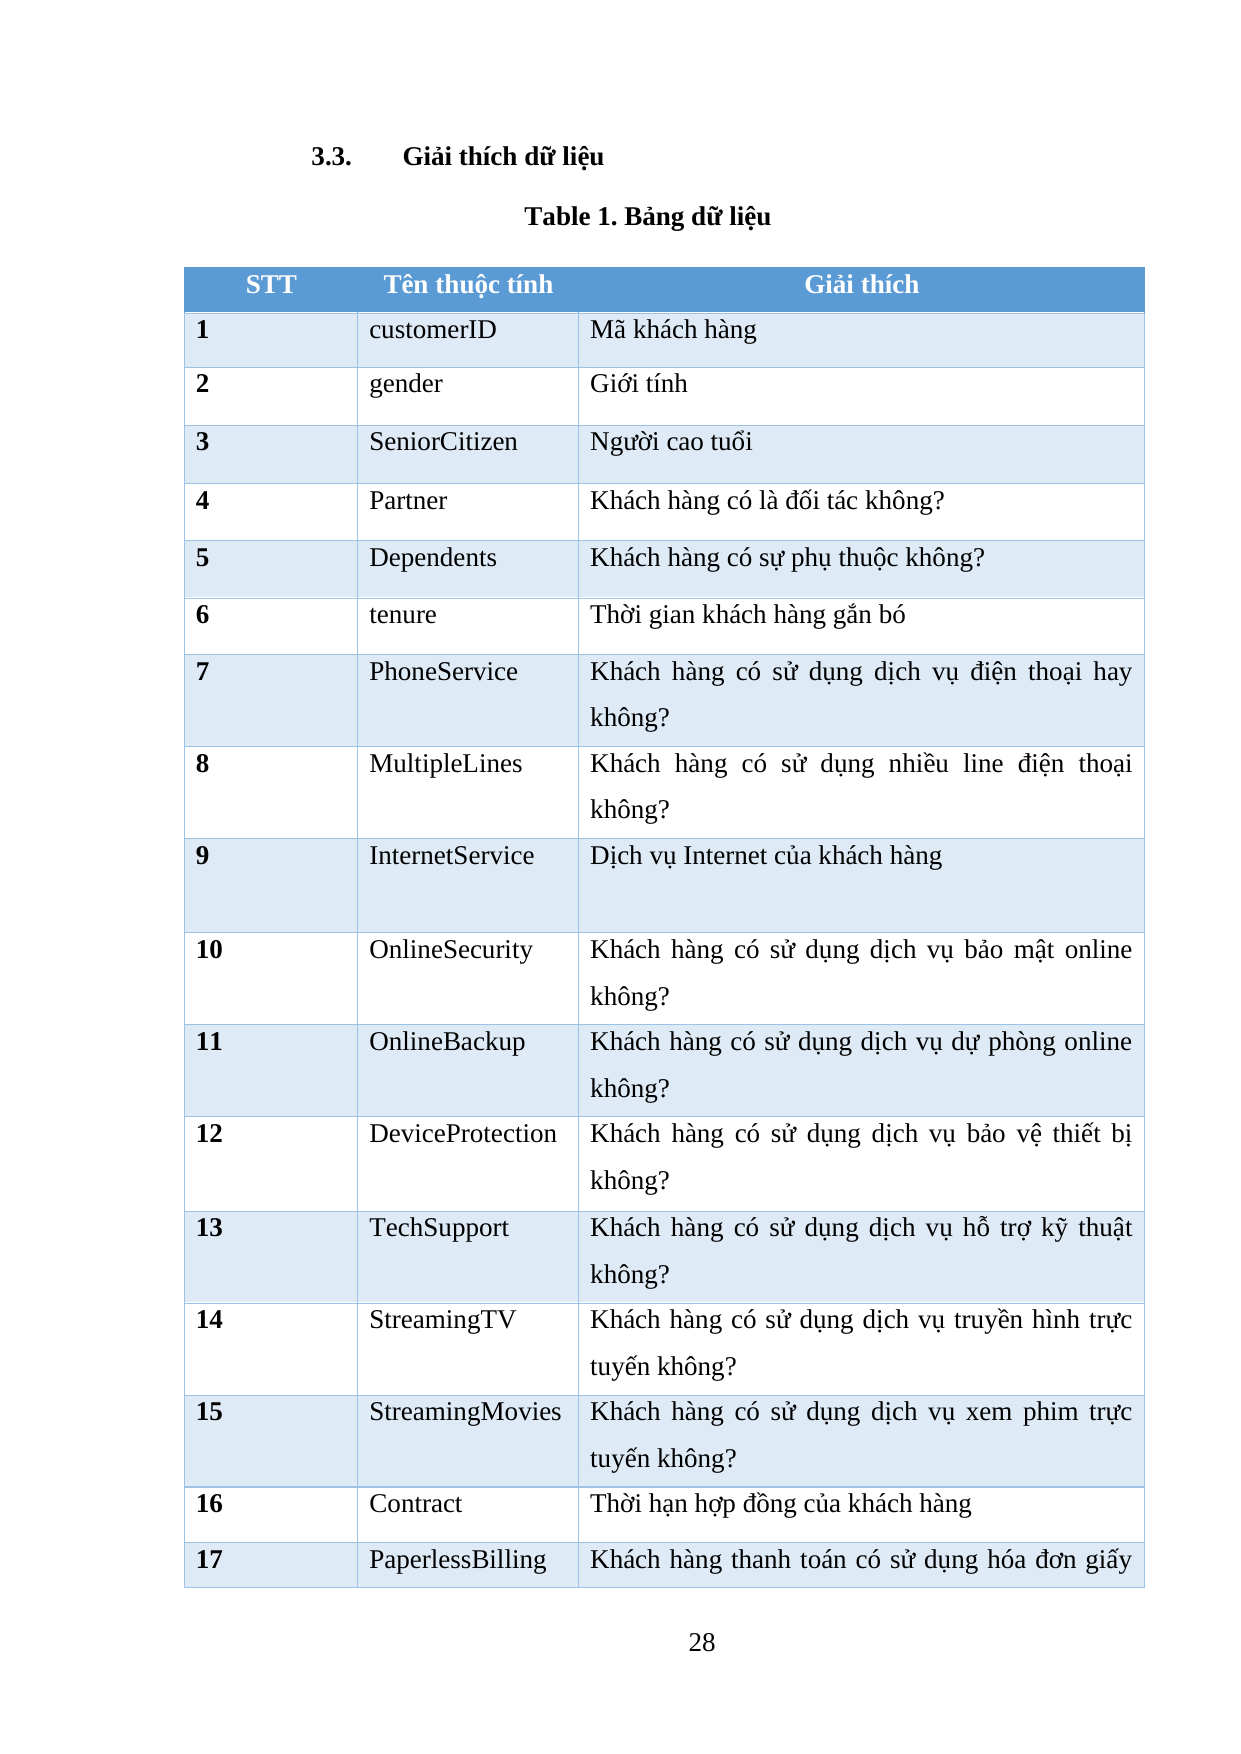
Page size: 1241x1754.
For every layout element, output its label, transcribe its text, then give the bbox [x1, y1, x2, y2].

table_cell Khách hàng có sử dụng dịch vụ bảo mật online không? [579, 933, 1144, 1024]
table_cell 14 [185, 1304, 357, 1394]
table_cell Thời hạn hợp đồng của khách hàng [579, 1488, 1144, 1542]
table_cell Khách hàng có sử dụng dịch vụ bảo vệ thiết bị không? [579, 1117, 1144, 1211]
table_cell tenure [358, 599, 578, 654]
table_cell 11 [185, 1025, 357, 1116]
table_cell 15 [185, 1396, 357, 1486]
table_cell Contract [358, 1488, 578, 1542]
table_header STT [185, 268, 357, 312]
table_cell gender [358, 368, 578, 424]
table_cell Khách hàng có sự phụ thuộc không? [579, 541, 1144, 597]
table_cell Người cao tuổi [579, 426, 1144, 483]
table_cell 6 [185, 599, 357, 654]
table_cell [579, 1543, 1144, 1587]
table_cell Thời gian khách hàng gắn bó [579, 599, 1144, 654]
table_cell Partner [358, 484, 578, 540]
table_cell OnlineSecurity [358, 933, 578, 1024]
table_cell 17 [185, 1543, 357, 1587]
table_cell Khách hàng có sử dụng dịch vụ dự phòng online không? [579, 1025, 1144, 1116]
table_cell Khách hàng có sử dụng dịch vụ truyền hình trực tuyến không? [579, 1304, 1144, 1394]
table_cell InternetService [358, 839, 578, 932]
table_header Tên thuộc tính [358, 268, 578, 312]
subtitle Giải thích dữ liệu [236, 140, 1152, 172]
table_cell 2 [185, 368, 357, 424]
table_cell 12 [185, 1117, 357, 1211]
table_cell StreamingTV [358, 1304, 578, 1394]
table_cell 1 [185, 314, 357, 367]
table_cell StreamingMovies [358, 1396, 578, 1486]
table_cell Dependents [358, 541, 578, 597]
table_cell PhoneService [358, 655, 578, 746]
table_cell 13 [185, 1212, 357, 1302]
table_cell 5 [185, 541, 357, 597]
text Table 1. Bảng dữ liệu [177, 199, 1152, 231]
table_cell Mã khách hàng [579, 314, 1144, 367]
table_header Giải thích [579, 268, 1144, 312]
table_cell OnlineBackup [358, 1025, 578, 1116]
table_cell Khách hàng có sử dụng nhiều line điện thoại không? [579, 747, 1144, 838]
table_cell Giới tính [579, 368, 1144, 424]
table_cell MultipleLines [358, 747, 578, 838]
table_cell Khách hàng có sử dụng dịch vụ xem phim trực tuyến không? [579, 1396, 1144, 1486]
table_cell Dịch vụ Internet của khách hàng [579, 839, 1144, 932]
table_cell DeviceProtection [358, 1117, 578, 1211]
table_cell Khách hàng có sử dụng dịch vụ điện thoại hay không? [579, 655, 1144, 746]
table_cell 8 [185, 747, 357, 838]
table_cell TechSupport [358, 1212, 578, 1302]
table_cell PaperlessBilling [358, 1543, 578, 1587]
table_cell 4 [185, 484, 357, 540]
table_cell 16 [185, 1488, 357, 1542]
table_cell customerID [358, 314, 578, 367]
table_cell Khách hàng có sử dụng dịch vụ hỗ trợ kỹ thuật không? [579, 1212, 1144, 1302]
table_cell 3 [185, 426, 357, 483]
table_cell SeniorCitizen [358, 426, 578, 483]
table_cell 7 [185, 655, 357, 746]
table_cell 10 [185, 933, 357, 1024]
table_cell 9 [185, 839, 357, 932]
table_cell Khách hàng có là đối tác không? [579, 484, 1144, 540]
